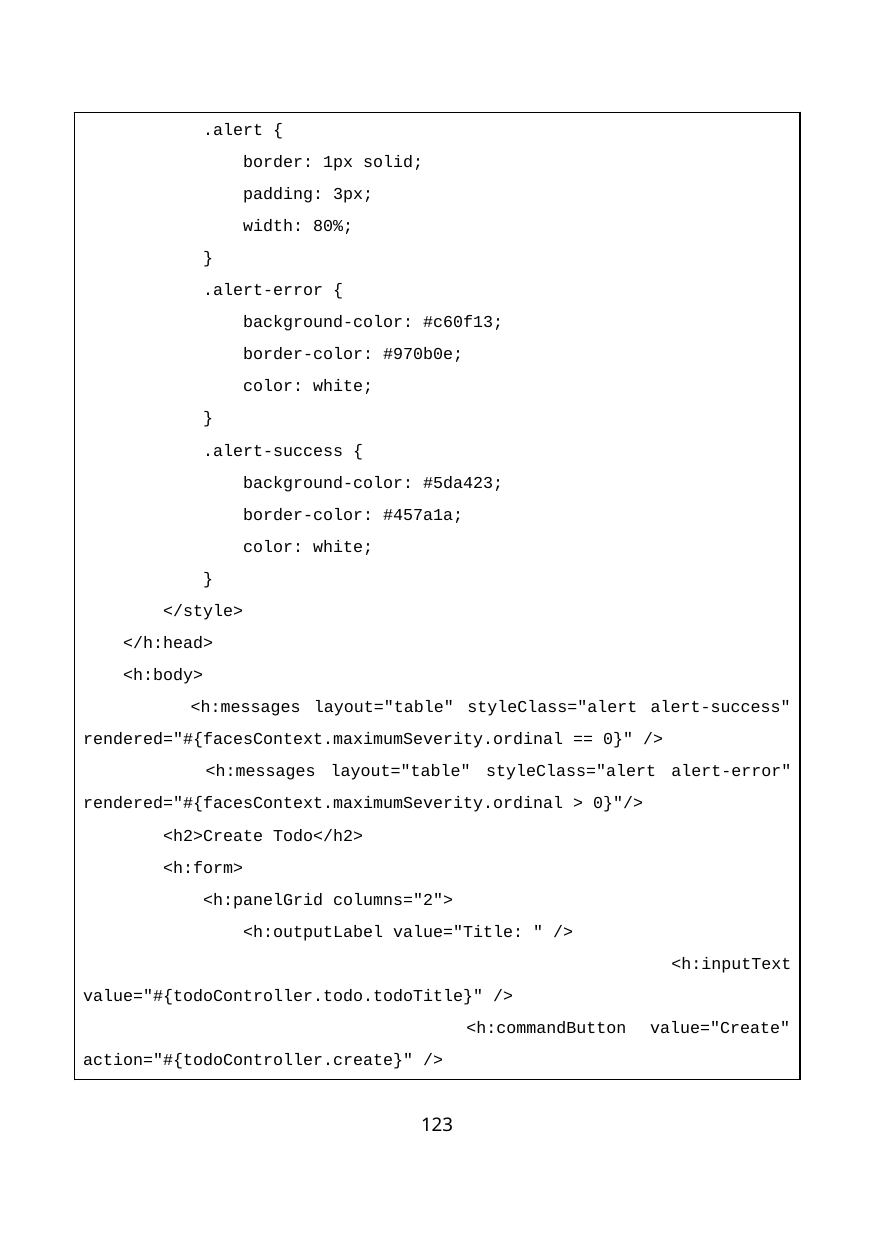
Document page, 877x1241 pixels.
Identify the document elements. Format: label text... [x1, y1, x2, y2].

text .alert-success { [83, 436, 791, 468]
text background-color: #c60f13; [83, 307, 791, 339]
text } [83, 243, 791, 275]
text .alert-error { [83, 275, 791, 307]
text border: 1px solid; [83, 147, 791, 179]
text padding: 3px; [83, 179, 791, 211]
text <h:messages layout="table" styleClass="alert alert-success" rendered="#{facesContext.maximumSeverity.ordinal == 0}" /> [83, 692, 791, 756]
text } [83, 564, 791, 596]
text .alert { [75, 113, 799, 147]
text <h:form> [83, 853, 791, 885]
text <h:commandButton value="Create" action="#{todoController.create}" /> [75, 1010, 799, 1079]
text <h:outputLabel value="Title: " /> [83, 917, 791, 949]
text color: white; [83, 532, 791, 564]
text width: 80%; [83, 211, 791, 243]
text background-color: #5da423; [83, 468, 791, 500]
text </style> [83, 596, 791, 628]
text border-color: #457a1a; [83, 500, 791, 532]
text } [83, 403, 791, 436]
text color: white; [83, 371, 791, 403]
text border-color: #970b0e; [83, 339, 791, 371]
text <h:messages layout="table" styleClass="alert alert-error" rendered="#{facesContext.maximumSeverity.ordinal > 0}"/> [83, 756, 791, 821]
text <h:body> [83, 660, 791, 692]
text <h2>Create Todo</h2> [83, 821, 791, 853]
text <h:panelGrid columns="2"> [83, 885, 791, 917]
text <h:inputText value="#{todoController.todo.todoTitle}" /> [83, 949, 791, 1010]
text </h:head> [83, 628, 791, 660]
